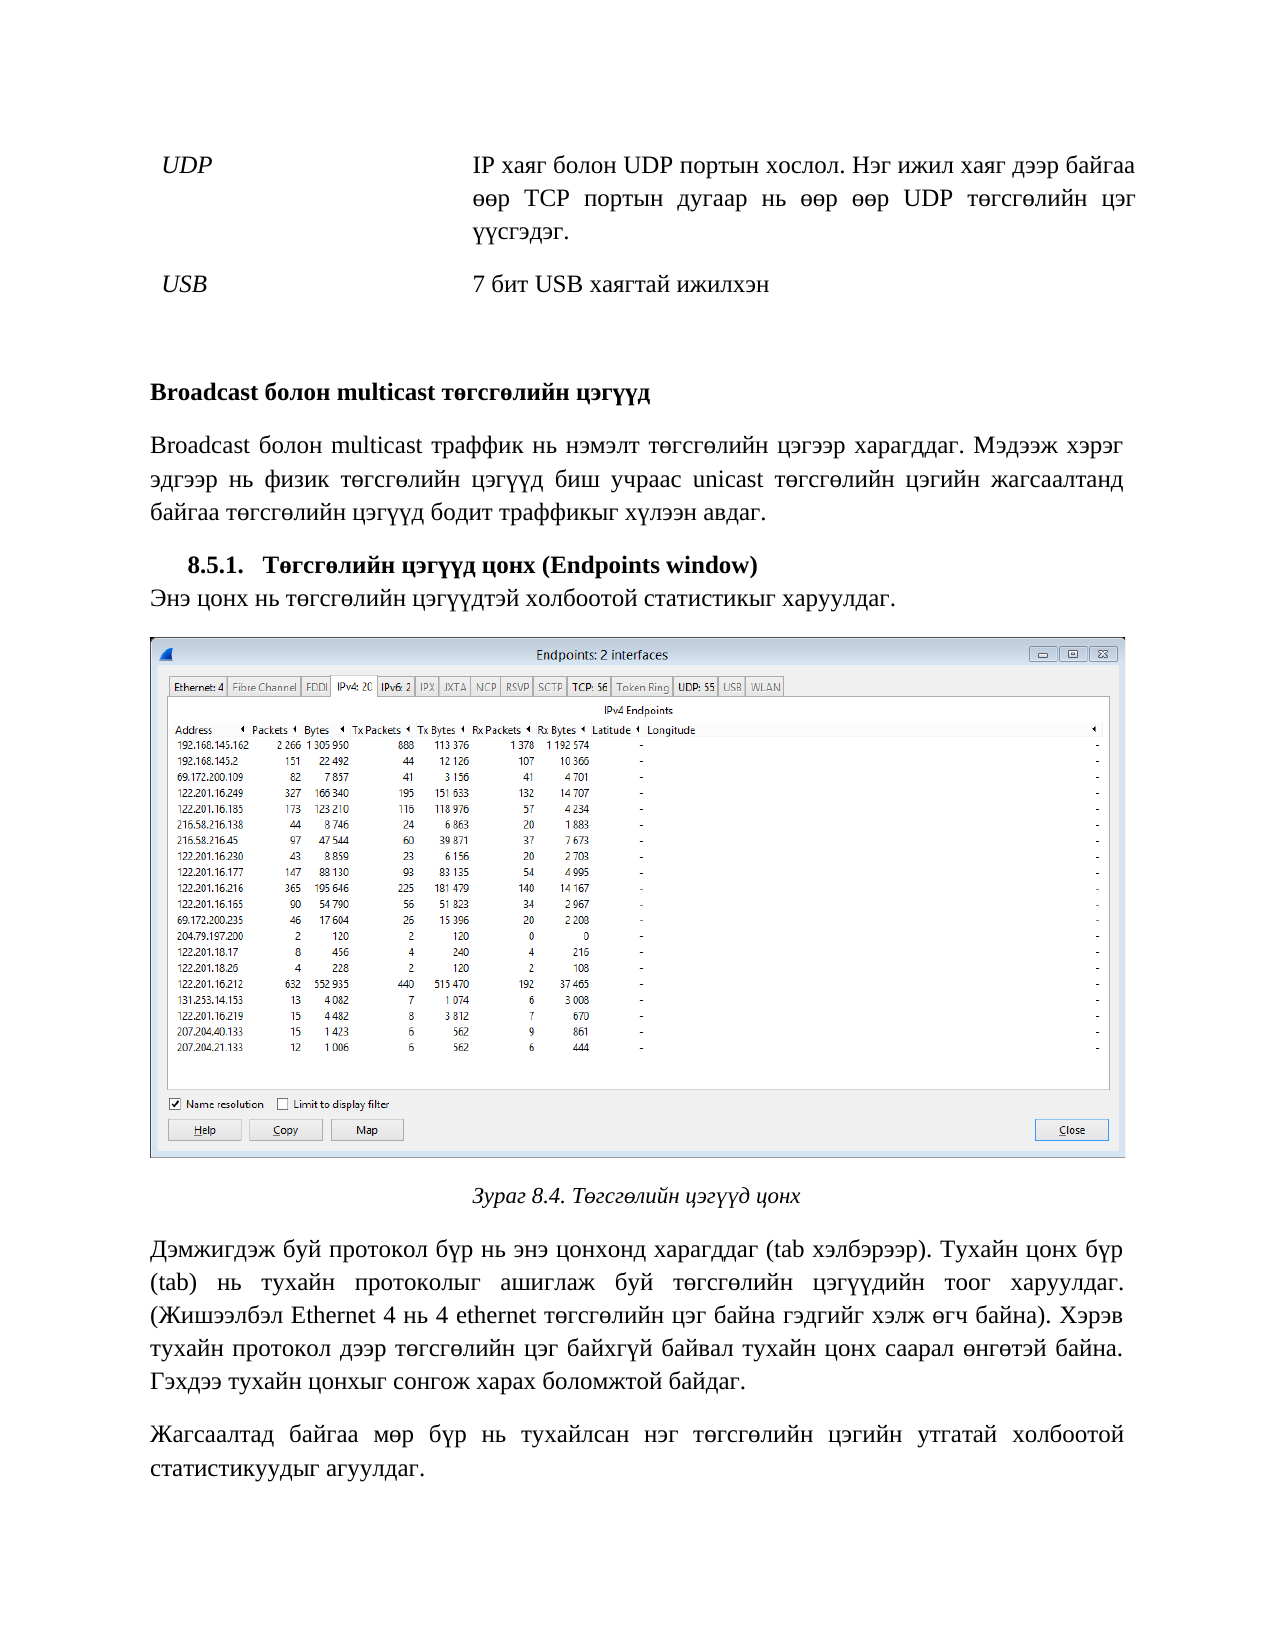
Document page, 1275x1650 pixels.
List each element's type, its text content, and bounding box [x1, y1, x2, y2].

subtitle Төгсгөлийн цэгүүд цонх (Endpoints window) [187, 551, 1125, 579]
text Энэ цонх нь төгсгөлийн цэгүүдтэй холбоотой статистикыг харуулдаг. [150, 583, 1125, 612]
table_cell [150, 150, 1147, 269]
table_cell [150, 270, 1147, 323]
picture [150, 637, 1125, 1158]
text Broadcast болон multicast траффик нь нэмэлт төгсгөлийн цэгээр харагддаг. Мэдээж хэрэг эдгээр нь физик төгсгөлийн цэгүүд биш учраас unicast төгсгөлийн цэгийн жагсаалтанд байгаа төгсгөлийн цэгүүд бодит траффикыг хүлээн авдаг. [150, 431, 1125, 525]
text Broadcast болон multicast төгсгөлийн цэгүүд [150, 377, 1125, 406]
text Дэмжигдэж буй протокол бүр нь энэ цонхонд харагддаг (tab хэлбэрээр). Тухайн цонх бүр (tab) нь тухайн протоколыг ашиглаж буй төгсгөлийн цэгүүдийн тоог харуулдаг. (Жишээлбэл Ethernet 4 нь 4 ethernet төгсгөлийн цэг байна гэдгийг хэлж өгч байна). Хэрэв тухайн протокол дээр төгсгөлийн цэг байхгүй байвал тухайн цонх саарал өнгөтэй байна. Гэхдээ тухайн цонхыг сонгож харах боломжтой байдаг. [150, 1234, 1125, 1394]
text Жагсаалтад байгаа мөр бүр нь тухайлсан нэг төгсгөлийн цэгийн утгатай холбоотой статистикуудыг агуулдаг. [150, 1419, 1125, 1481]
text Зураг 8.4. Төгсгөлийн цэгүүд цонх [150, 1183, 1125, 1209]
